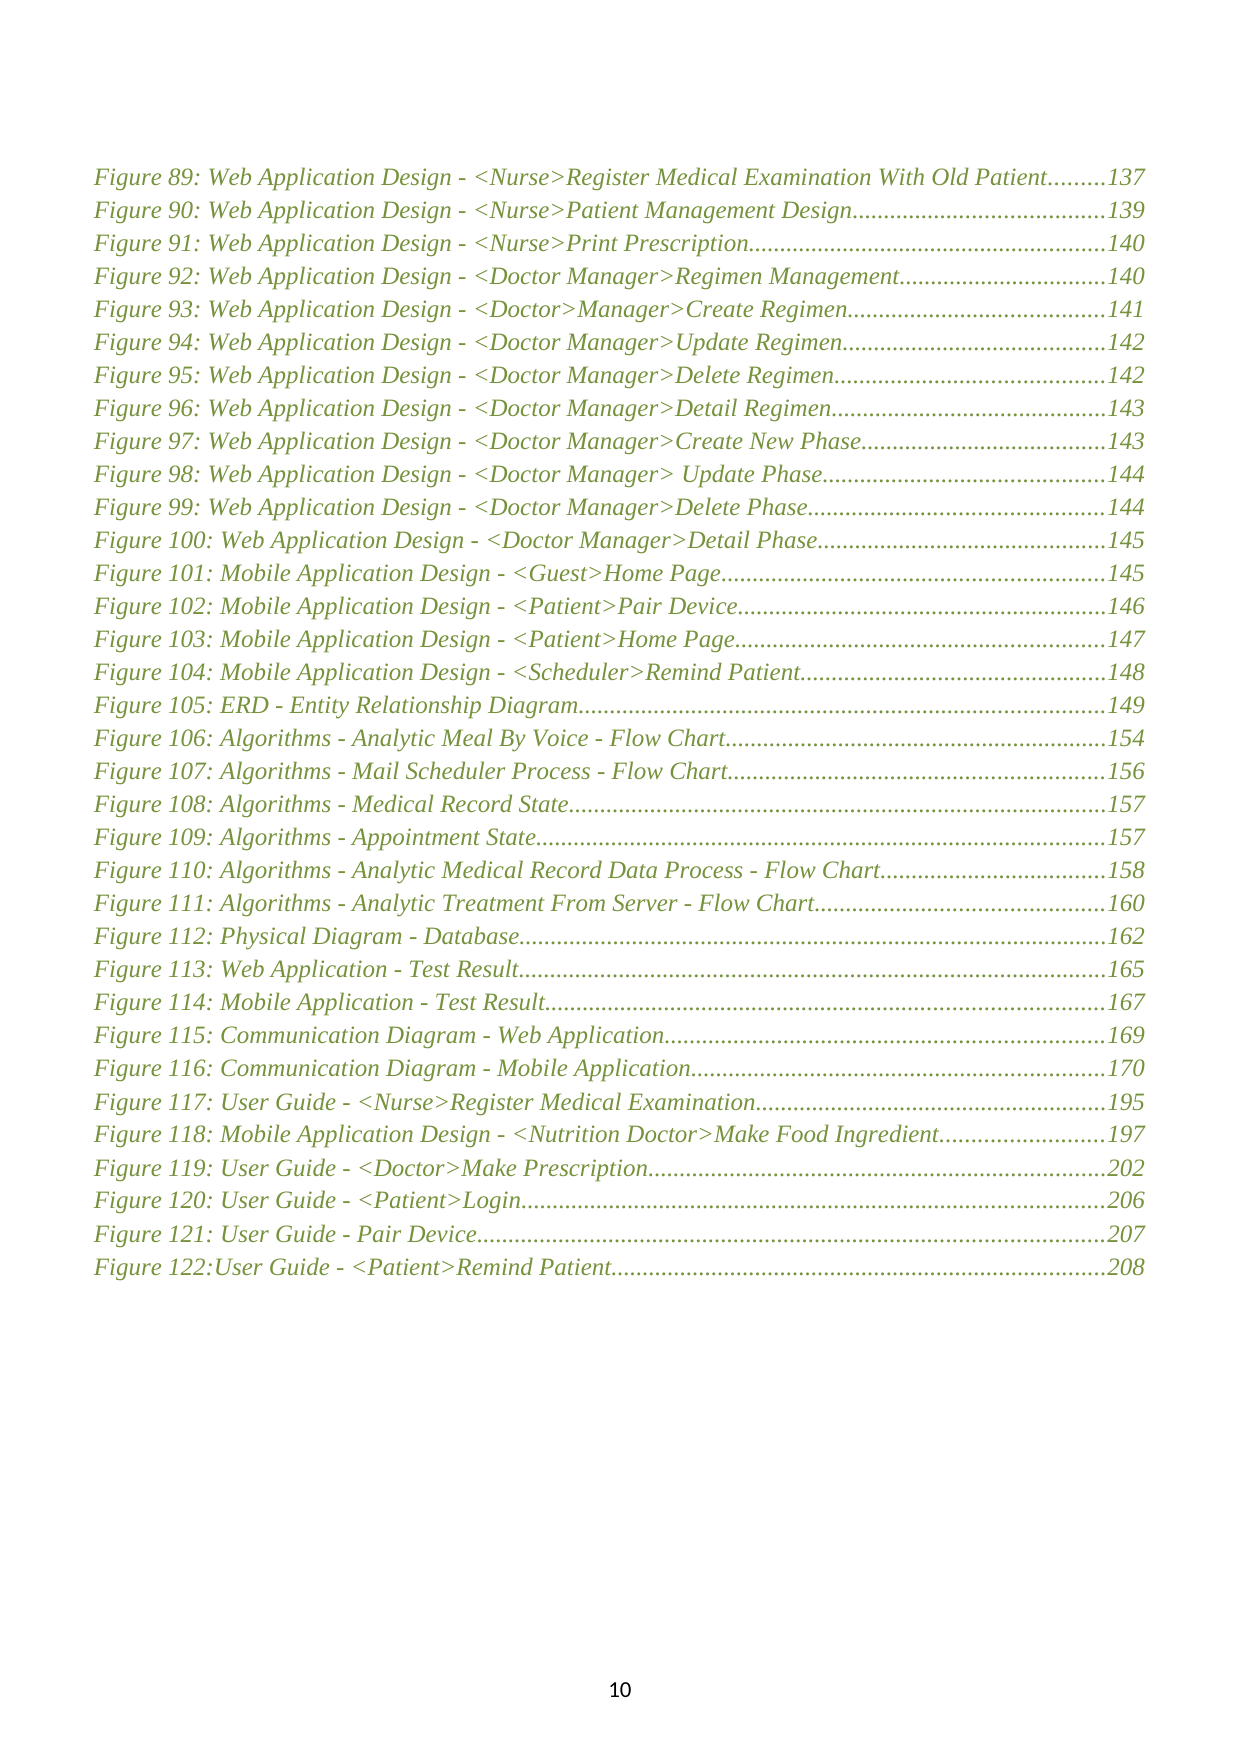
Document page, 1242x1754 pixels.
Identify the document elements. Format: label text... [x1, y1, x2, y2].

text Figure 98: Web Application Design - <Doctor Manager> Update Phase 144 [94, 459, 1146, 488]
text Figure 117: User Guide - <Nurse>Register Medical Examination 195 [94, 1087, 1146, 1115]
text Figure 101: Mobile Application Design - <Guest>Home Page 145 [94, 558, 1146, 587]
text Figure 115: Communication Diagram - Web Application 169 [94, 1021, 1146, 1049]
text Figure 95: Web Application Design - <Doctor Manager>Delete Regimen 142 [94, 360, 1146, 389]
text Figure 103: Mobile Application Design - <Patient>Home Page 147 [94, 624, 1146, 653]
text Figure 102: Mobile Application Design - <Patient>Pair Device 146 [94, 591, 1146, 620]
text Figure 105: ERD - Entity Relationship Diagram 149 [94, 690, 1146, 719]
text Figure 90: Web Application Design - <Nurse>Patient Management Design 139 [94, 195, 1146, 224]
text Figure 107: Algorithms - Mail Scheduler Process - Flow Chart 156 [94, 756, 1146, 785]
text Figure 118: Mobile Application Design - <Nutrition Doctor>Make Food Ingredient 197 [94, 1119, 1146, 1148]
text Figure 100: Web Application Design - <Doctor Manager>Detail Phase 145 [94, 525, 1146, 554]
text Figure 121: User Guide - Pair Device 207 [94, 1219, 1146, 1247]
text Figure 94: Web Application Design - <Doctor Manager>Update Regimen 142 [94, 327, 1146, 356]
text Figure 106: Algorithms - Analytic Meal By Voice - Flow Chart 154 [94, 723, 1146, 752]
text Figure 96: Web Application Design - <Doctor Manager>Detail Regimen 143 [94, 393, 1146, 422]
text Figure 110: Algorithms - Analytic Medical Record Data Process - Flow Chart 158 [94, 855, 1146, 884]
text Figure 109: Algorithms - Appointment State 157 [94, 822, 1146, 851]
text Figure 108: Algorithms - Medical Record State 157 [94, 789, 1146, 818]
text Figure 113: Web Application - Test Result 165 [94, 954, 1146, 983]
text Figure 99: Web Application Design - <Doctor Manager>Delete Phase 144 [94, 492, 1146, 521]
text Figure 104: Mobile Application Design - <Scheduler>Remind Patient 148 [94, 657, 1146, 686]
text Figure 122:User Guide - <Patient>Remind Patient 208 [94, 1252, 1146, 1280]
text Figure 112: Physical Diagram - Database 162 [94, 921, 1146, 950]
text Figure 92: Web Application Design - <Doctor Manager>Regimen Management 140 [94, 261, 1146, 290]
text Figure 114: Mobile Application - Test Result 167 [94, 987, 1146, 1016]
text Figure 93: Web Application Design - <Doctor>Manager>Create Regimen 141 [94, 294, 1146, 323]
text Figure 89: Web Application Design - <Nurse>Register Medical Examination With Old Patient 137 [94, 162, 1146, 191]
text Figure 119: User Guide - <Doctor>Make Prescription 202 [94, 1153, 1146, 1181]
text Figure 91: Web Application Design - <Nurse>Print Prescription 140 [94, 228, 1146, 257]
text Figure 120: User Guide - <Patient>Login 206 [94, 1186, 1146, 1214]
text Figure 97: Web Application Design - <Doctor Manager>Create New Phase 143 [94, 426, 1146, 455]
text Figure 116: Communication Diagram - Mobile Application 170 [94, 1053, 1146, 1082]
text Figure 111: Algorithms - Analytic Treatment From Server - Flow Chart 160 [94, 888, 1146, 917]
